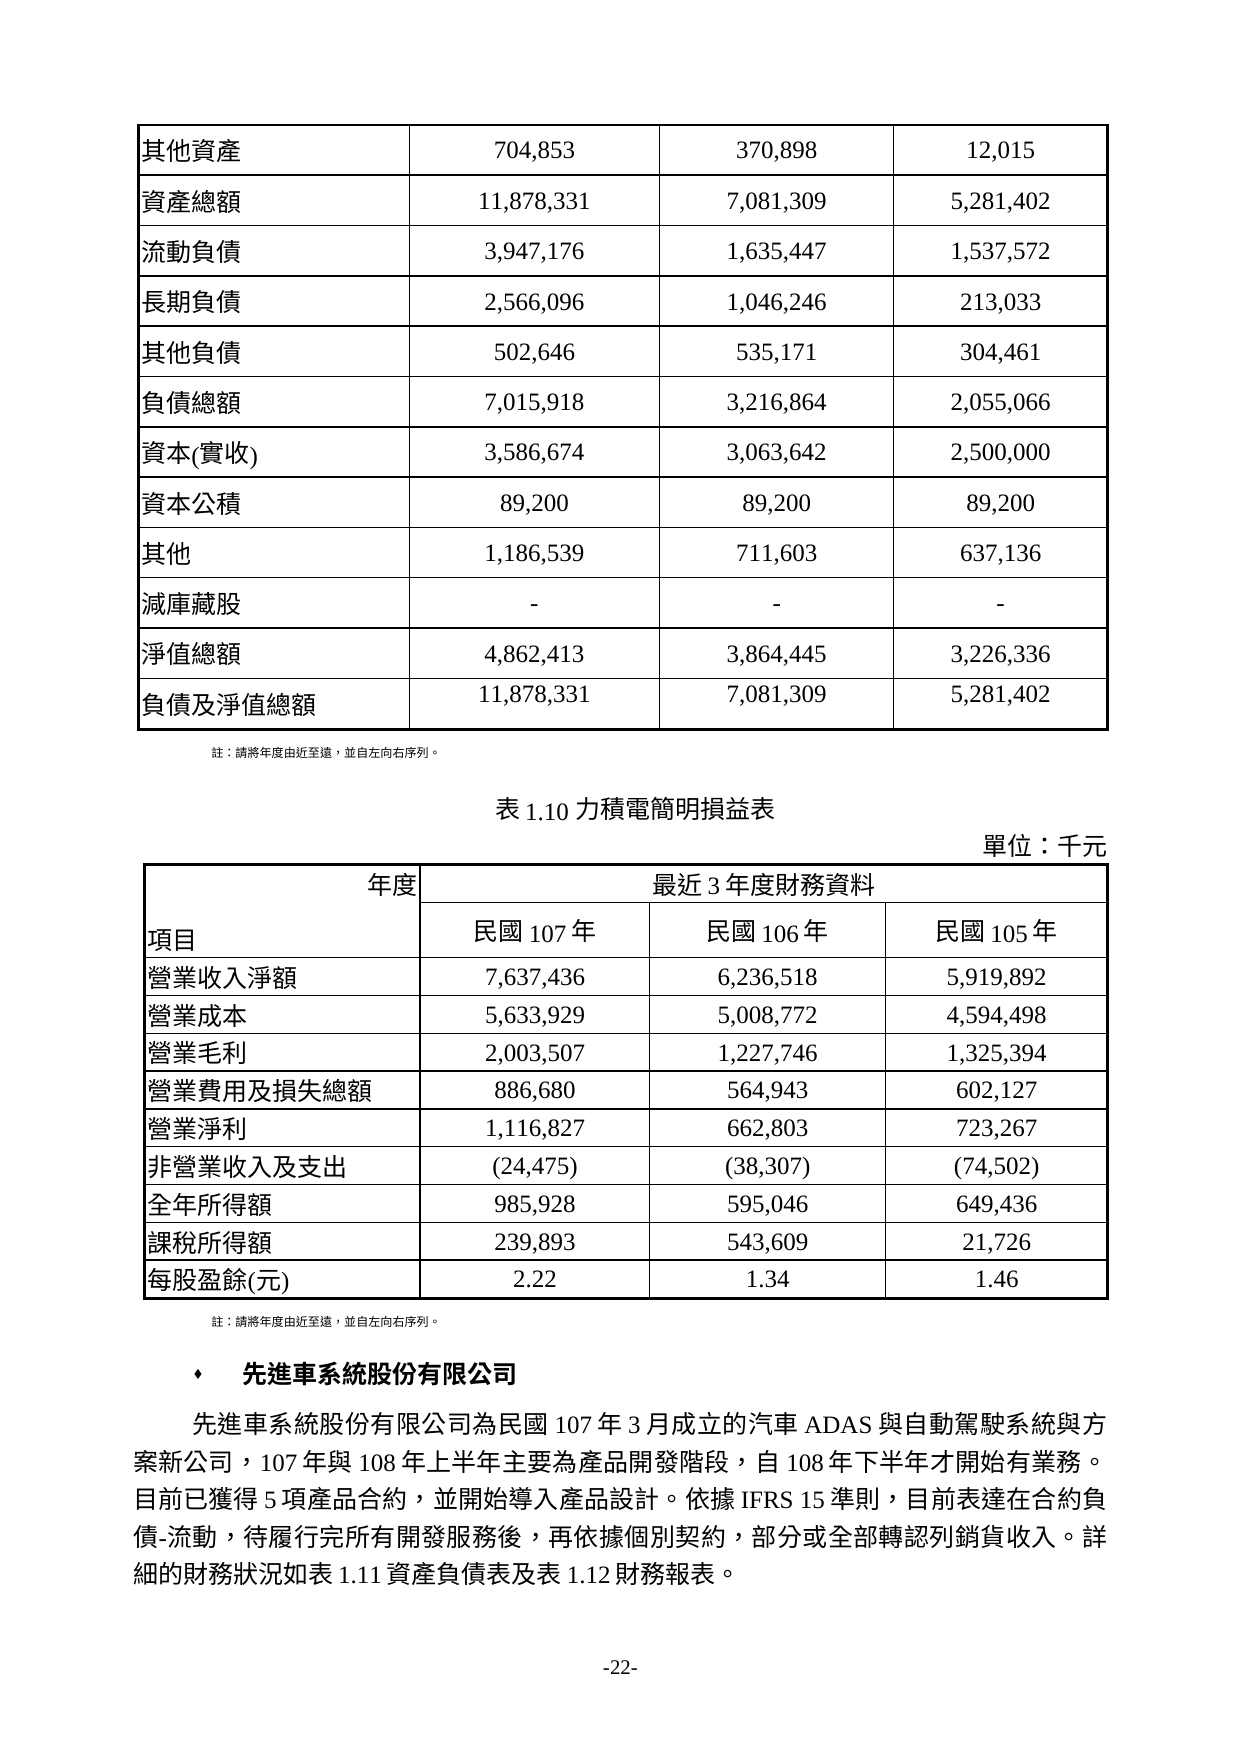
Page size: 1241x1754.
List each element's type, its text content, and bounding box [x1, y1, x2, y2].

table_cell 7,081,309 [660, 679, 893, 728]
table_cell 89,200 [660, 478, 893, 527]
table_cell 3,226,336 [894, 629, 1106, 677]
table_cell 1,537,572 [894, 226, 1106, 275]
table_cell 543,609 [650, 1223, 885, 1259]
table_cell 1,325,394 [886, 1034, 1106, 1070]
table_cell 負債及淨值總額 [140, 679, 409, 728]
table_cell 1,116,827 [421, 1110, 649, 1146]
table_header 最近3年度財務資料 [421, 866, 1106, 902]
table_cell 1,046,246 [660, 277, 893, 325]
table_cell 7,015,918 [410, 377, 659, 426]
table_header 年度 項目 [146, 866, 419, 957]
table_cell 213,033 [894, 277, 1106, 325]
subtitle 單位：千元 [162, 826, 1107, 862]
table_cell 2,003,507 [421, 1034, 649, 1070]
table_cell - [894, 578, 1106, 627]
table_cell 其他 [140, 528, 409, 577]
table_cell 7,081,309 [660, 176, 893, 225]
table_cell - [660, 578, 893, 627]
table_cell 3,864,445 [660, 629, 893, 677]
table_cell 5,919,892 [886, 958, 1106, 994]
table_cell 637,136 [894, 528, 1106, 577]
text 註：請將年度由近至遠，並自左向右序列。 [211, 1300, 1107, 1330]
table_cell 985,928 [421, 1185, 649, 1221]
table_cell 1,635,447 [660, 226, 893, 275]
table_cell 662,803 [650, 1110, 885, 1146]
table_cell 89,200 [410, 478, 659, 527]
table_cell 資本公積 [140, 478, 409, 527]
table_cell 減庫藏股 [140, 578, 409, 627]
table_cell 營業費用及損失總額 [146, 1072, 419, 1108]
table_cell 4,594,498 [886, 996, 1106, 1032]
table_cell 長期負債 [140, 277, 409, 325]
table_cell 5,281,402 [894, 679, 1106, 728]
table_cell 其他資產 [140, 126, 409, 174]
table_cell 704,853 [410, 126, 659, 174]
table_cell 595,046 [650, 1185, 885, 1221]
table_cell 21,726 [886, 1223, 1106, 1259]
table_cell 2,500,000 [894, 428, 1106, 476]
table_cell 3,063,642 [660, 428, 893, 476]
table_cell 2.22 [421, 1261, 649, 1297]
table_cell 1.34 [650, 1261, 885, 1297]
table_cell 民國105年 [886, 903, 1106, 957]
table_cell 全年所得額 [146, 1185, 419, 1221]
table_cell 營業淨利 [146, 1110, 419, 1146]
table_cell 649,436 [886, 1185, 1106, 1221]
table_cell 723,267 [886, 1110, 1106, 1146]
text 註：請將年度由近至遠，並自左向右序列。 [211, 731, 1107, 761]
table_cell 1.46 [886, 1261, 1106, 1297]
table_cell 370,898 [660, 126, 893, 174]
table_cell 11,878,331 [410, 176, 659, 225]
text 先進車系統股份有限公司為民國107年3月成立的汽車ADAS與自動駕駛系統與方案新公司，107年與108年上半年主要為產品開發階段，自108年下半年才開始有業務。目前已獲得5項產品合約，並開始導入產品設計。依據IFRS 15準則，目前表達在合約負債-流動，待履行完所有開發服務後，再依據個別契約，部分或全部轉認列銷貨收入。詳細的財務狀況如表1.11資產負債表及表1.12財務報表。 [133, 1403, 1107, 1591]
table_cell 營業成本 [146, 996, 419, 1032]
table_cell 564,943 [650, 1072, 885, 1108]
table_cell 資本(實收) [140, 428, 409, 476]
table_cell 5,281,402 [894, 176, 1106, 225]
table_cell (74,502) [886, 1147, 1106, 1184]
table_cell 89,200 [894, 478, 1106, 527]
table_cell 502,646 [410, 327, 659, 376]
table_cell 1,186,539 [410, 528, 659, 577]
table_cell 3,216,864 [660, 377, 893, 426]
table_cell 3,947,176 [410, 226, 659, 275]
subtitle 表1.10 力積電簡明損益表 [162, 790, 1107, 826]
table_cell 其他負債 [140, 327, 409, 376]
table_cell 資產總額 [140, 176, 409, 225]
table_cell 602,127 [886, 1072, 1106, 1108]
table_cell 886,680 [421, 1072, 649, 1108]
table_cell 課稅所得額 [146, 1223, 419, 1259]
table_cell 營業收入淨額 [146, 958, 419, 994]
table_cell 12,015 [894, 126, 1106, 174]
table_cell (24,475) [421, 1147, 649, 1184]
table_cell (38,307) [650, 1147, 885, 1184]
table_cell 2,566,096 [410, 277, 659, 325]
list 先進車系統股份有限公司 [192, 1354, 1107, 1391]
table_cell 2,055,066 [894, 377, 1106, 426]
table_cell 營業毛利 [146, 1034, 419, 1070]
table_cell 304,461 [894, 327, 1106, 376]
table_cell 淨值總額 [140, 629, 409, 677]
table_cell 1,227,746 [650, 1034, 885, 1070]
table_cell 4,862,413 [410, 629, 659, 677]
table_cell 11,878,331 [410, 679, 659, 728]
table_cell 每股盈餘(元) [146, 1261, 419, 1297]
table_cell - [410, 578, 659, 627]
table_cell 6,236,518 [650, 958, 885, 994]
table_cell 流動負債 [140, 226, 409, 275]
table_cell 3,586,674 [410, 428, 659, 476]
table_cell 7,637,436 [421, 958, 649, 994]
table_cell 非營業收入及支出 [146, 1147, 419, 1184]
table_cell 負債總額 [140, 377, 409, 426]
table_cell 5,633,929 [421, 996, 649, 1032]
table_cell 711,603 [660, 528, 893, 577]
table_cell 民國107年 [421, 903, 649, 957]
table_cell 535,171 [660, 327, 893, 376]
table_cell 239,893 [421, 1223, 649, 1259]
table_cell 民國106年 [650, 903, 885, 957]
table_cell 5,008,772 [650, 996, 885, 1032]
